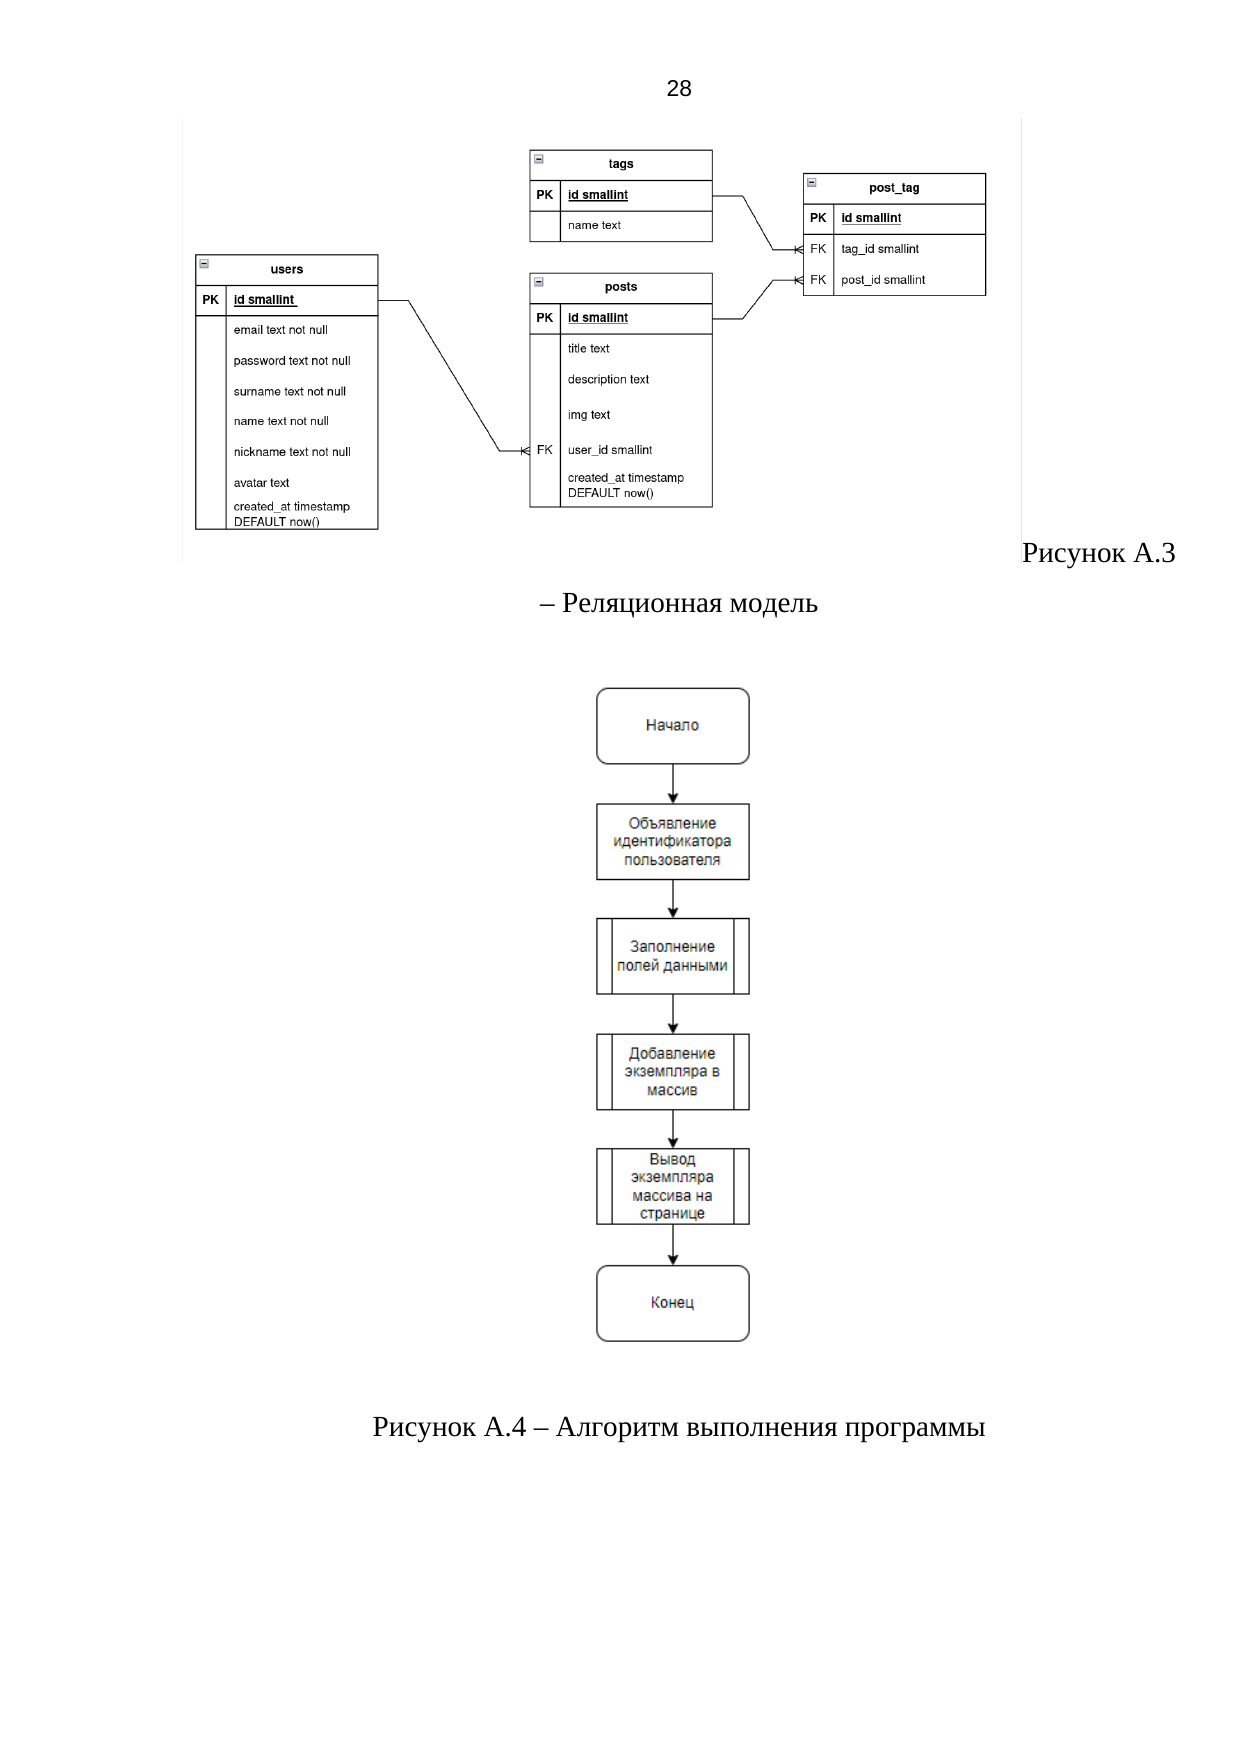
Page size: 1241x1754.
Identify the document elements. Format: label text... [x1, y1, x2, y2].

text Рисунок А.4 – Алгоритм выполнения программы [177, 1409, 1181, 1442]
picture [500, 635, 858, 1396]
picture [182, 118, 1022, 563]
